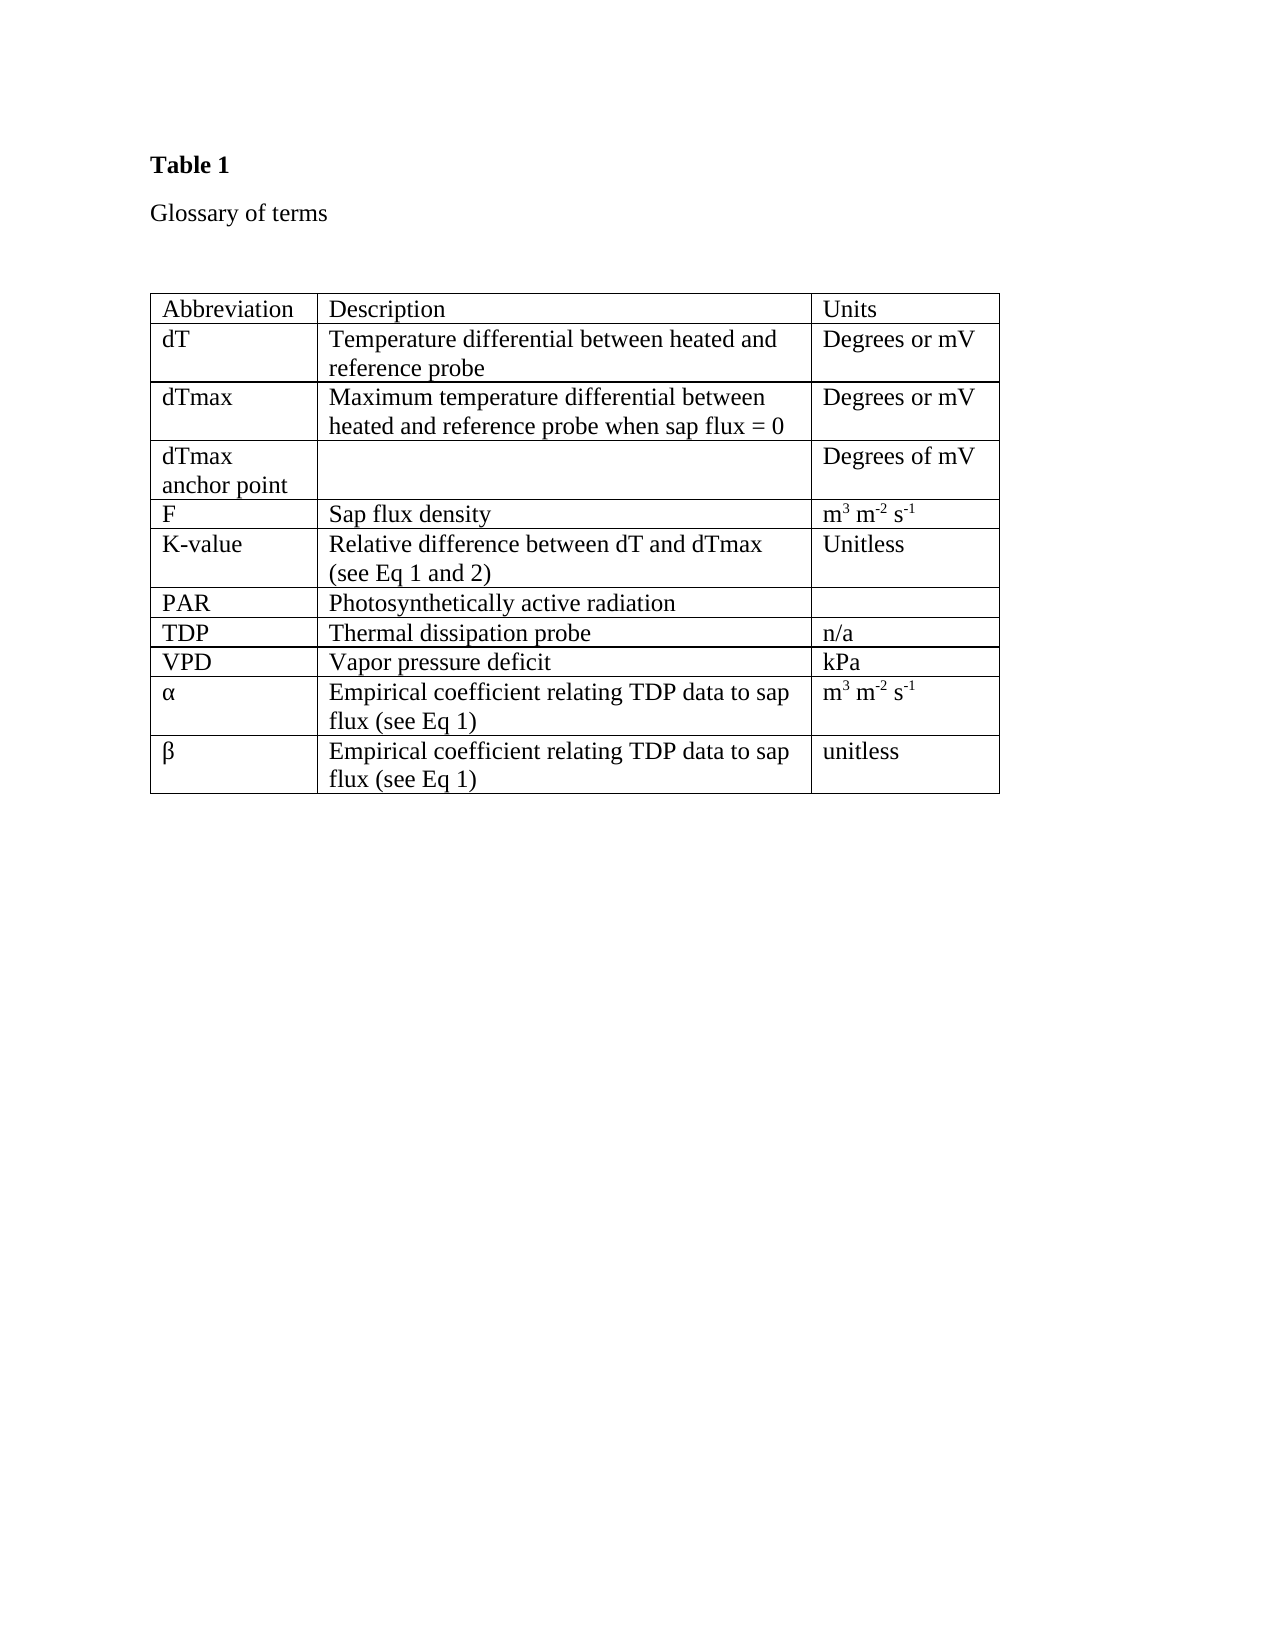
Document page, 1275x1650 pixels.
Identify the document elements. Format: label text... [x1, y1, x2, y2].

text Glossary of terms [150, 198, 1125, 226]
table_cell [812, 588, 999, 617]
table_cell Maximum temperature differential between heated and reference probe when sap flux = 0 [318, 383, 811, 440]
table_cell Degrees or mV [812, 324, 999, 381]
table_cell Empirical coefficient relating TDP data to sap flux (see Eq 1) [318, 677, 811, 735]
table_cell PAR [151, 588, 317, 617]
table_cell kPa [812, 648, 999, 676]
table_cell m3 m-2 s-1 [812, 500, 999, 528]
table_cell Relative difference between dT and dTmax (see Eq 1 and 2) [318, 529, 811, 587]
table_cell Thermal dissipation probe [318, 618, 811, 646]
table_cell F [151, 500, 317, 528]
table_cell Degrees of mV [812, 441, 999, 498]
table_cell Sap flux density [318, 500, 811, 528]
table_cell β [151, 736, 317, 793]
table_cell Vapor pressure deficit [318, 648, 811, 676]
table_cell TDP [151, 618, 317, 646]
table_cell Empirical coefficient relating TDP data to sap flux (see Eq 1) [318, 736, 811, 793]
table_header Description [318, 294, 811, 323]
table_cell dTmax [151, 383, 317, 440]
table_cell Degrees or mV [812, 383, 999, 440]
table_cell Photosynthetically active radiation [318, 588, 811, 617]
table_cell m3 m-2 s-1 [812, 677, 999, 735]
table_cell Temperature differential between heated and reference probe [318, 324, 811, 381]
table_cell VPD [151, 648, 317, 676]
table_cell unitless [812, 736, 999, 793]
table_header Abbreviation [151, 294, 317, 323]
table_cell n/a [812, 618, 999, 646]
table_cell [318, 441, 811, 498]
table_header Units [812, 294, 999, 323]
table_cell Unitless [812, 529, 999, 587]
table_cell K-value [151, 529, 317, 587]
table_cell α [151, 677, 317, 735]
table_cell dT [151, 324, 317, 381]
table_cell dTmax anchor point [151, 441, 317, 498]
text Table 1 [150, 150, 1125, 179]
